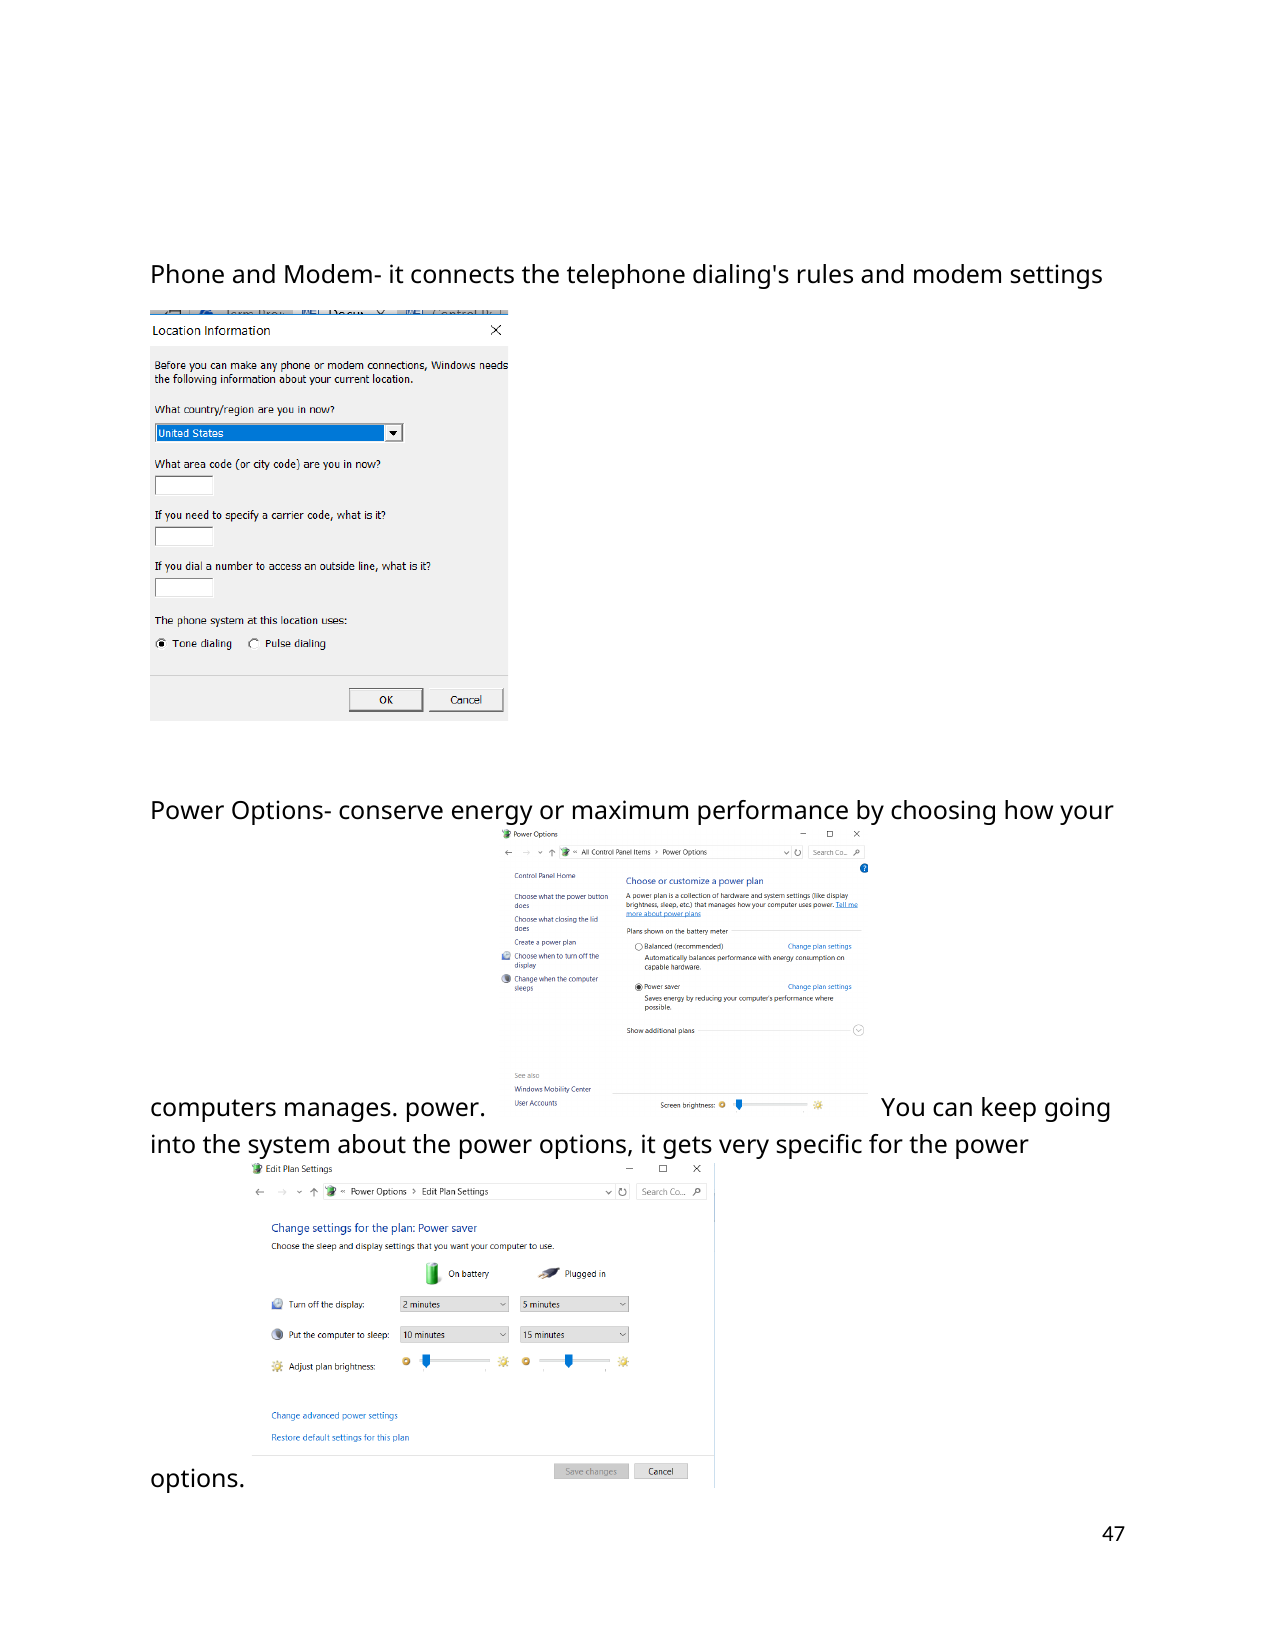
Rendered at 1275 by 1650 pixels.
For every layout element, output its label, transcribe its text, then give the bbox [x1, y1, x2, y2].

picture [499, 829, 868, 1117]
picture [251, 1163, 715, 1488]
text Phone and Modem- it connects the telephone dialing's rules and modem settings [150, 257, 1125, 291]
picture [150, 310, 509, 721]
